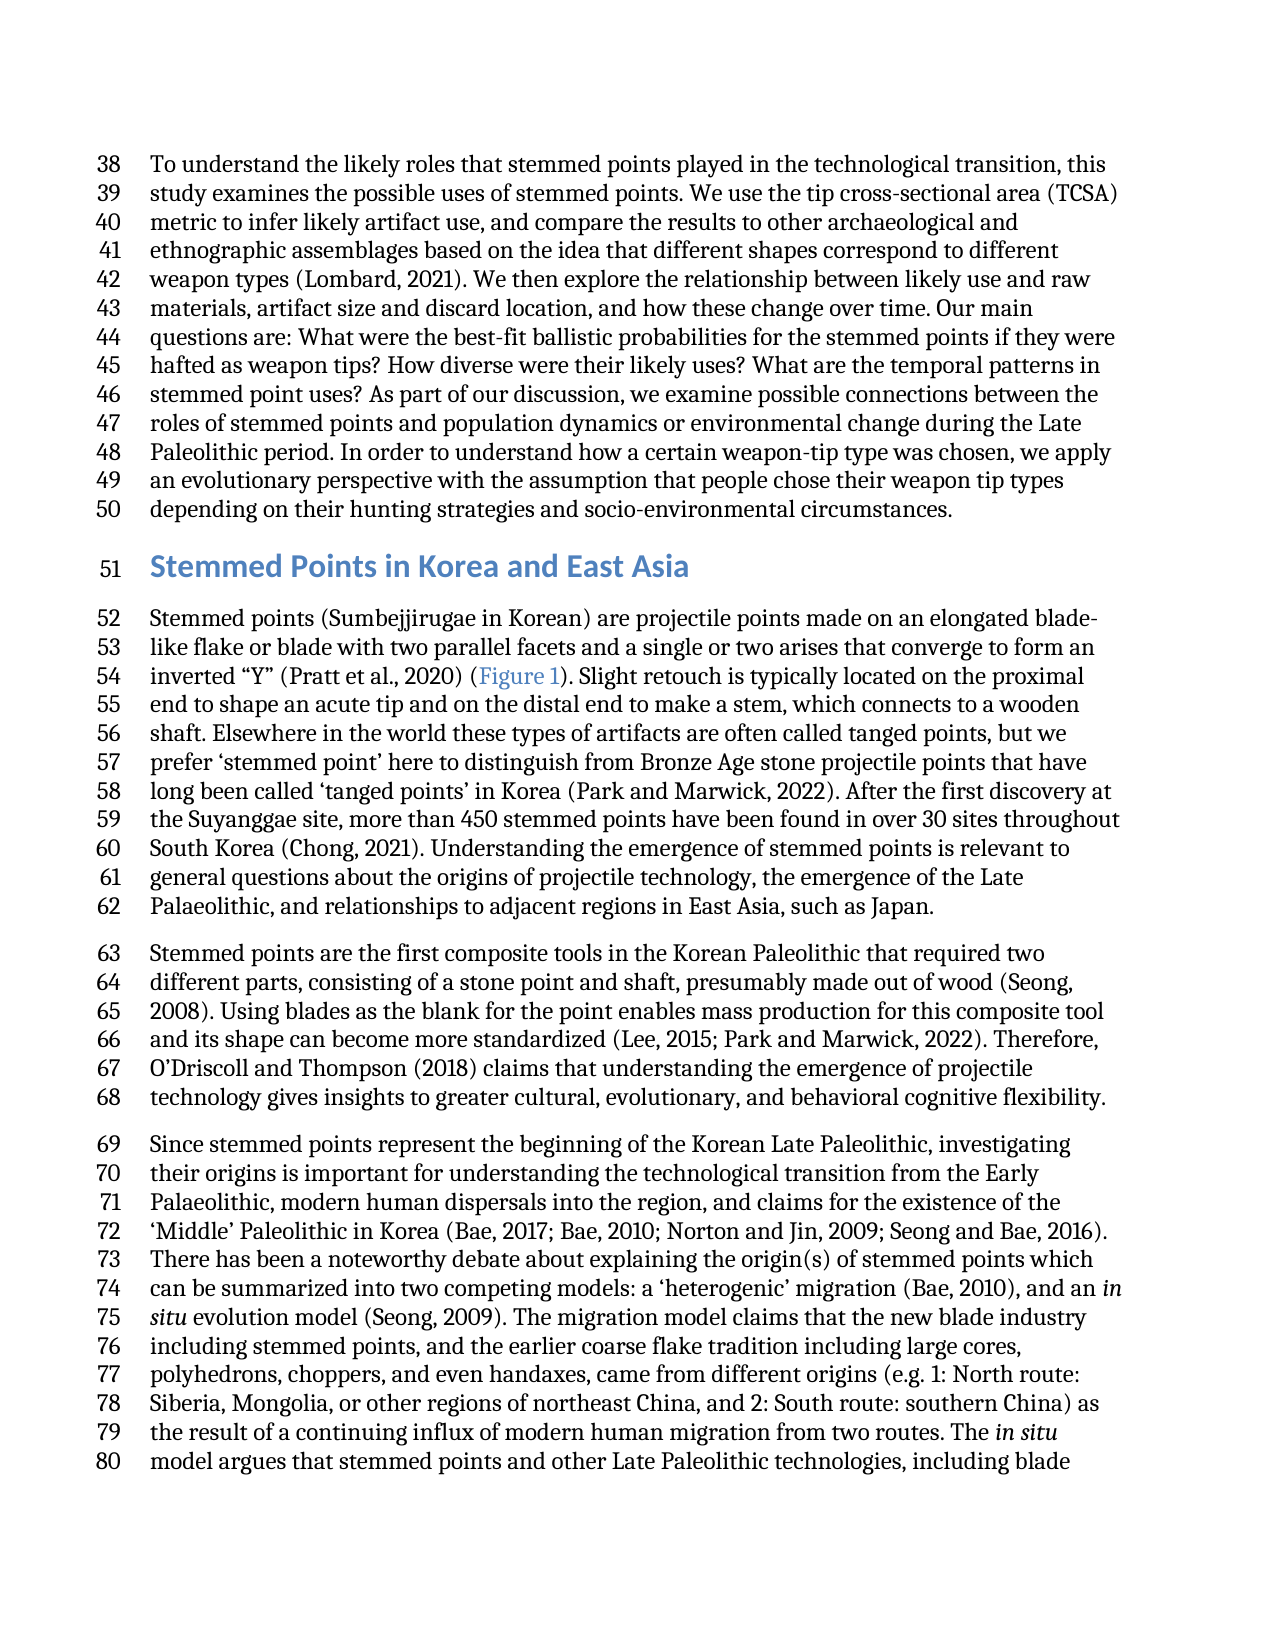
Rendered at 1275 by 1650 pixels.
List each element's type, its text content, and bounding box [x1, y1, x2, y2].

text Stemmed points are the first composite tools in the Korean Paleolithic that required two different parts, consisting of a stone point and shaft, presumably made out of wood (Seong, 2008). Using blades as the blank for the point enables mass production for this composite tool and its shape can become more standardized (Lee, 2015; Park and Marwick, 2022). Therefore, O’Driscoll and Thompson (2018) claims that understanding the emergence of projectile technology gives insights to greater cultural, evolutionary, and behavioral cognitive flexibility. [150, 939, 1125, 1112]
subtitle Stemmed Points in Korea and East Asia [150, 544, 1125, 585]
text To understand the likely roles that stemmed points played in the technological transition, this study examines the possible uses of stemmed points. We use the tip cross-sectional area (TCSA) metric to infer likely artifact use, and compare the results to other archaeological and ethnographic assemblages based on the idea that different shapes correspond to different weapon types (Lombard, 2021). We then explore the relationship between likely use and raw materials, artifact size and discard location, and how these change over time. Our main questions are: What were the best-fit ballistic probabilities for the stemmed points if they were hafted as weapon tips? How diverse were their likely uses? What are the temporal patterns in stemmed point uses? As part of our discussion, we examine possible connections between the roles of stemmed points and population dynamics or environmental change during the Late Paleolithic period. In order to understand how a certain weapon-tip type was chosen, we apply an evolutionary perspective with the assumption that people chose their weapon tip types depending on their hunting strategies and socio-environmental circumstances. [150, 150, 1125, 524]
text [150, 1130, 1125, 1475]
text Stemmed points (Sumbejjirugae in Korean) are projectile points made on an elongated blade-like flake or blade with two parallel facets and a single or two arises that converge to form an inverted “Y” (Pratt et al., 2020) (Figure 1). Slight retouch is typically located on the proximal end to shape an acute tip and on the distal end to make a stem, which connects to a wooden shaft. Elsewhere in the world these types of artifacts are often called tanged points, but we prefer ‘stemmed point’ here to distinguish from Bronze Age stone projectile points that have long been called ‘tanged points’ in Korea (Park and Marwick, 2022). After the first discovery at the Suyanggae site, more than 450 stemmed points have been found in over 30 sites throughout South Korea (Chong, 2021). Understanding the emergence of stemmed points is relevant to general questions about the origins of projectile technology, the emergence of the Late Palaeolithic, and relationships to adjacent regions in East Asia, such as Japan. [150, 604, 1125, 920]
